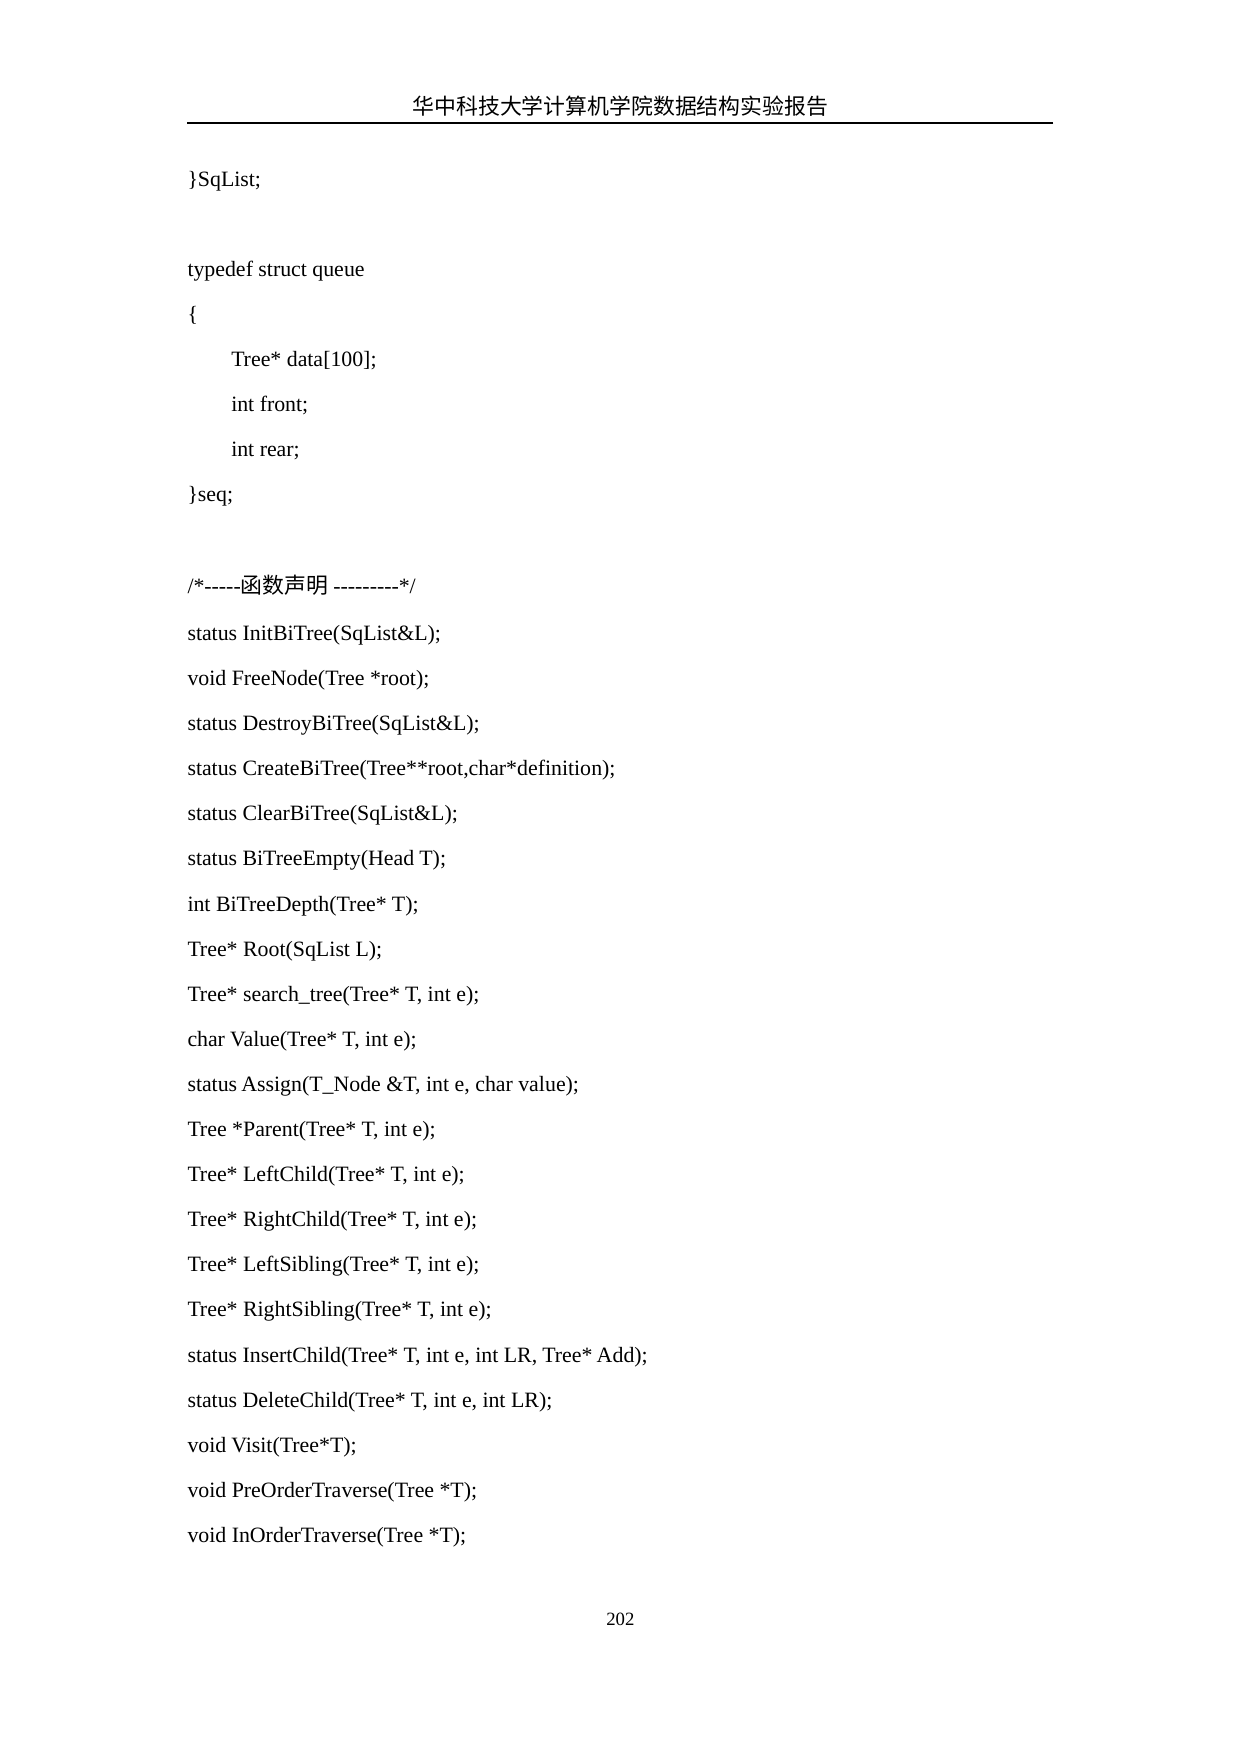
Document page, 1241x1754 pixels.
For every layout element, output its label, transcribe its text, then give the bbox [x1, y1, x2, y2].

text status ClearBiTree(SqList&L); [187, 797, 1053, 829]
text status InitBiTree(SqList&L); [187, 616, 1053, 649]
text int rear; [187, 433, 1053, 465]
text typedef struct queue [187, 252, 1053, 285]
text void PreOrderTraverse(Tree *T); [187, 1473, 1053, 1506]
text status BiTreeEmpty(Head T); [187, 842, 1053, 874]
text { [187, 297, 1053, 330]
text Tree* LeftChild(Tree* T, int e); [187, 1157, 1053, 1190]
text }seq; [187, 478, 1053, 510]
text Tree* LeftSibling(Tree* T, int e); [187, 1248, 1053, 1280]
text Tree* RightChild(Tree* T, int e); [187, 1203, 1053, 1235]
text char Value(Tree* T, int e); [187, 1022, 1053, 1055]
text void FreeNode(Tree *root); [187, 661, 1053, 694]
text /*-----函数声明 ---------*/ [187, 568, 1053, 600]
text Tree* data[100]; [187, 342, 1053, 375]
text void Visit(Tree*T); [187, 1428, 1053, 1461]
text int front; [187, 387, 1053, 420]
text }SqList; [187, 162, 1053, 194]
text status DestroyBiTree(SqList&L); [187, 706, 1053, 739]
text status DeleteChild(Tree* T, int e, int LR); [187, 1383, 1053, 1416]
text Tree* search_tree(Tree* T, int e); [187, 977, 1053, 1009]
text Tree* Root(SqList L); [187, 932, 1053, 964]
text status Assign(T_Node &T, int e, char value); [187, 1067, 1053, 1100]
text int BiTreeDepth(Tree* T); [187, 887, 1053, 919]
text status CreateBiTree(Tree**root,char*definition); [187, 752, 1053, 784]
text status InsertChild(Tree* T, int e, int LR, Tree* Add); [187, 1338, 1053, 1370]
text Tree* RightSibling(Tree* T, int e); [187, 1293, 1053, 1325]
text Tree *Parent(Tree* T, int e); [187, 1112, 1053, 1145]
text void InOrderTraverse(Tree *T); [187, 1518, 1053, 1551]
